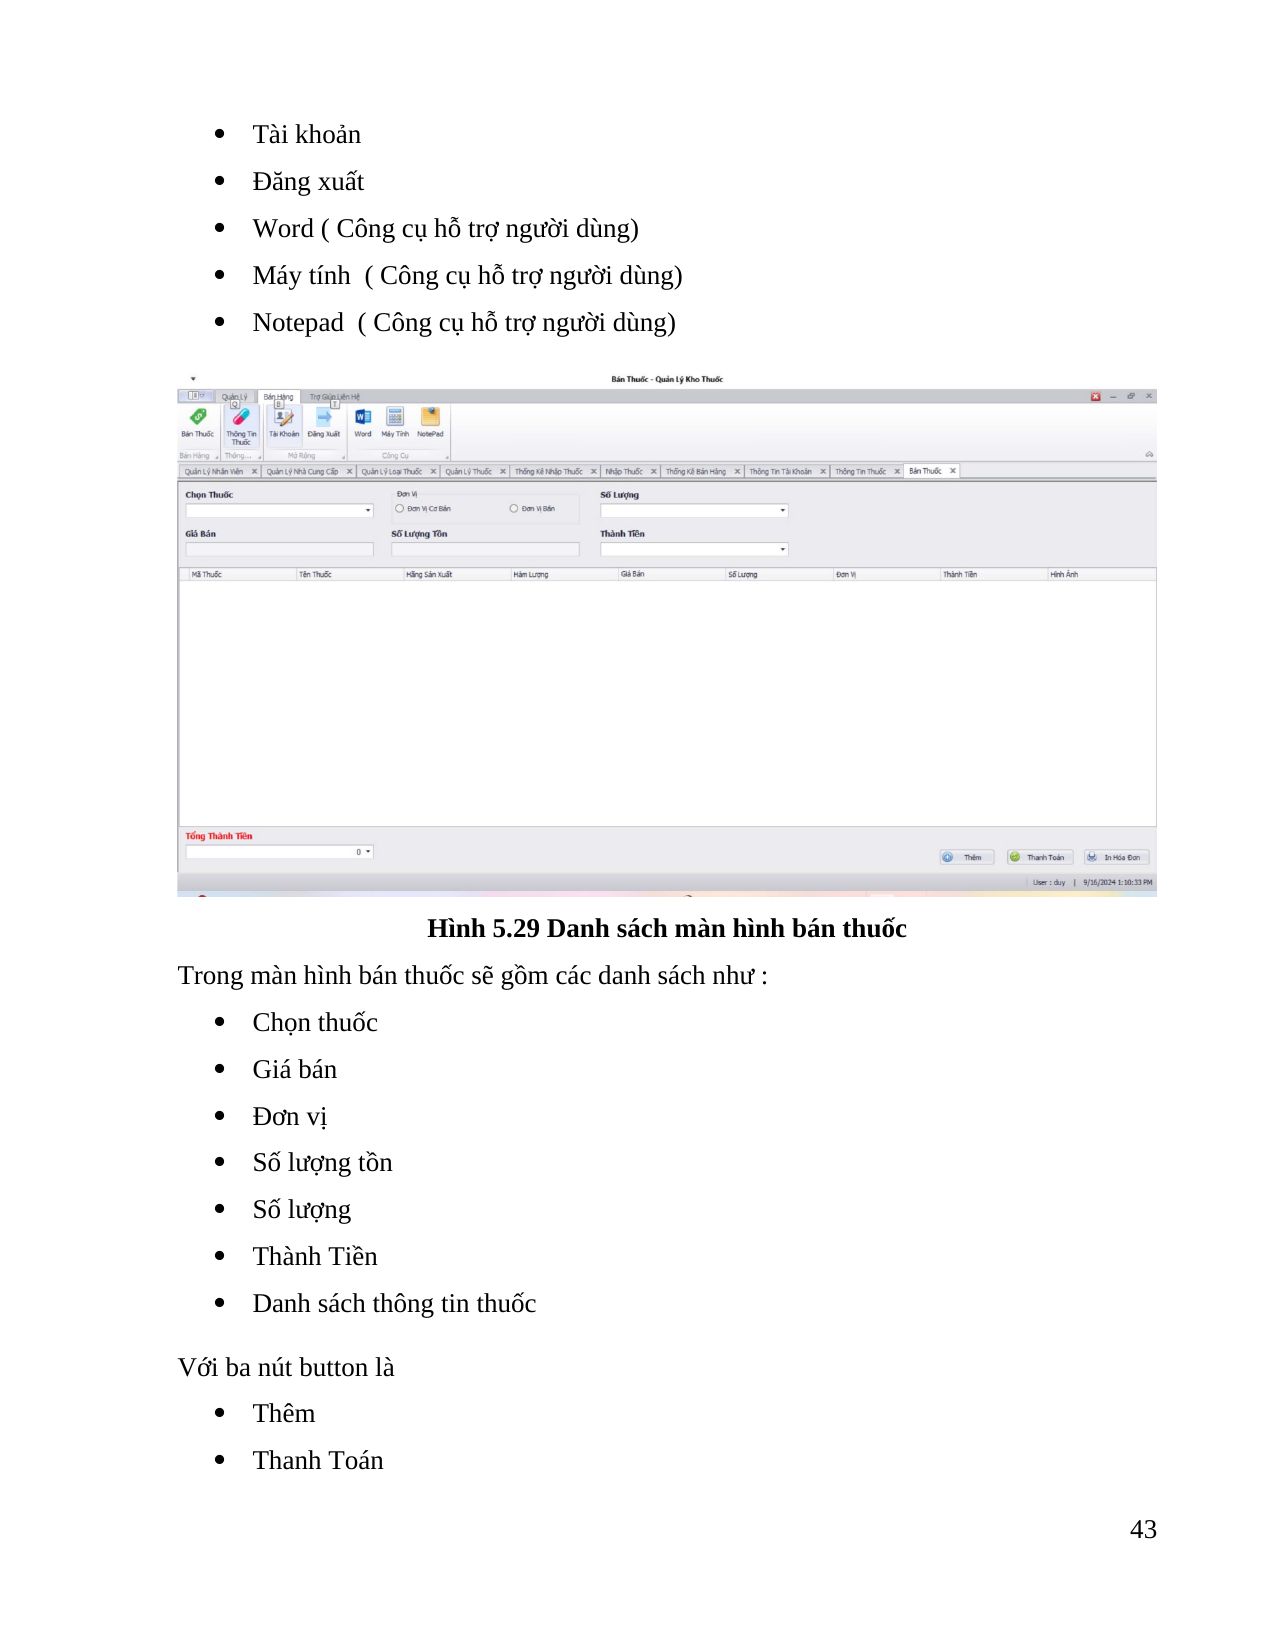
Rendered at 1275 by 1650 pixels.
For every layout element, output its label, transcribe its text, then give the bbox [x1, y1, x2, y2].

list Danh sách thông tin thuốc [215, 1287, 1157, 1318]
list Giá bán [215, 1053, 1157, 1084]
list Notepad ( Công cụ hỗ trợ người dùng) [215, 306, 1157, 337]
list Máy tính ( Công cụ hỗ trợ người dùng) [215, 259, 1157, 290]
list Đăng xuất [215, 165, 1157, 196]
text Với ba nút button là [177, 1351, 1157, 1382]
list Thành Tiền [215, 1240, 1157, 1272]
list Số lượng [215, 1193, 1157, 1225]
list Tài khoản [215, 118, 1157, 149]
list Word ( Công cụ hỗ trợ người dùng) [215, 212, 1157, 243]
text Hình 5.29 Danh sách màn hình bán thuốc [177, 913, 1157, 944]
list Thanh Toán [215, 1444, 1157, 1476]
picture [177, 369, 1157, 897]
list Thêm [215, 1397, 1157, 1429]
list Chọn thuốc [215, 1006, 1157, 1037]
list Đơn vị [215, 1100, 1157, 1131]
list Số lượng tồn [215, 1147, 1157, 1178]
text Trong màn hình bán thuốc sẽ gồm các danh sách như : [177, 959, 1157, 990]
